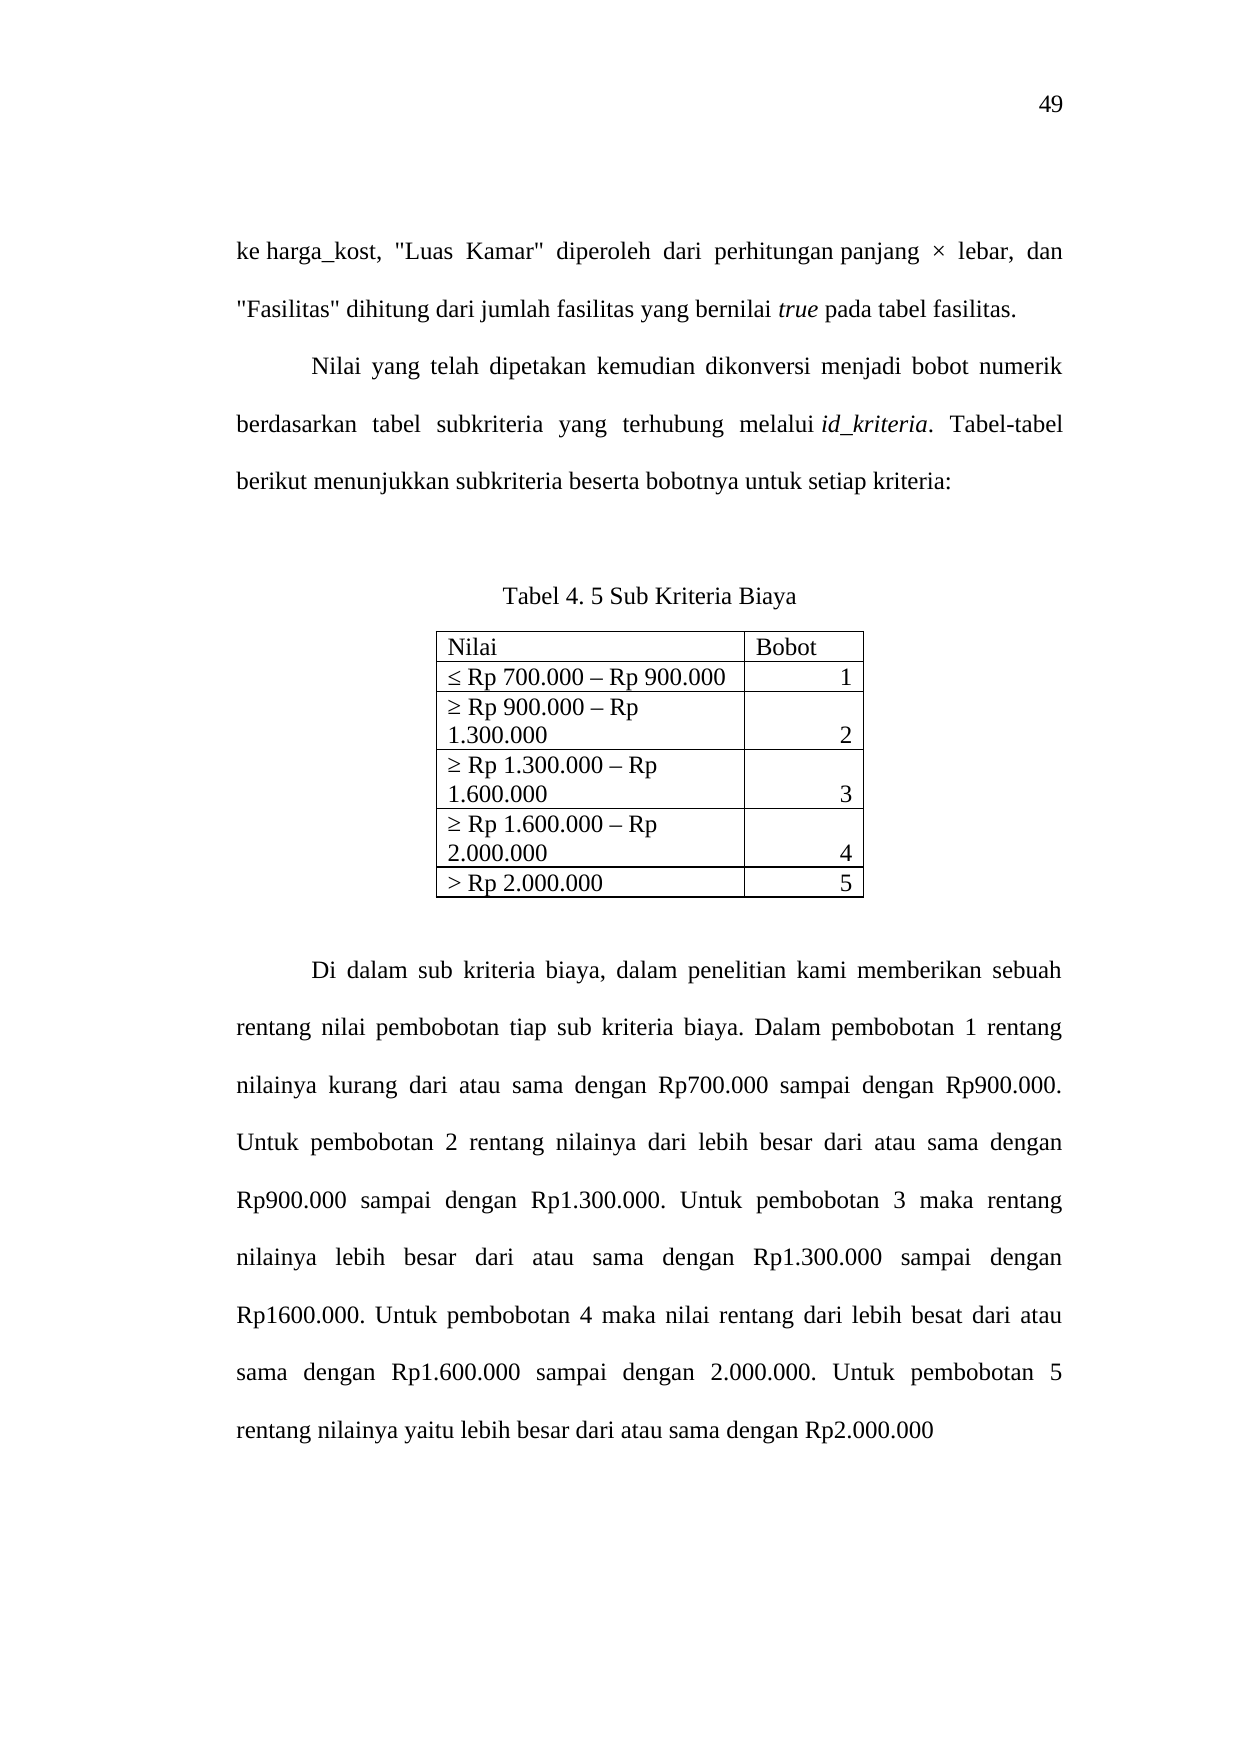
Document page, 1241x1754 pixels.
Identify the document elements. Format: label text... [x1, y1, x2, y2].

table_cell Rp 900.000 – Rp 1.300.000 [437, 692, 744, 749]
table_cell ≤ Rp 700.000 – Rp 900.000 [437, 662, 744, 691]
table_header Nilai [437, 632, 744, 661]
table_header Bobot [745, 632, 863, 661]
table_cell 1 [745, 662, 863, 691]
text Nilai yang telah dipetakan kemudian dikonversi menjadi bobot numerik berdasarkan tabel subkriteria yang terhubung melalui id_kriteria. Tabel-tabel berikut menunjukkan subkriteria beserta bobotnya untuk setiap kriteria: [236, 351, 1063, 495]
table_cell Rp 1.600.000 – Rp 2.000.000 [437, 809, 744, 866]
text Di dalam sub kriteria biaya, dalam penelitian kami memberikan sebuah rentang nilai pembobotan tiap sub kriteria biaya. Dalam pembobotan 1 rentang nilainya kurang dari atau sama dengan Rp700.000 sampai dengan Rp900.000. Untuk pembobotan 2 rentang nilainya dari lebih besar dari atau sama dengan Rp900.000 sampai dengan Rp1.300.000. Untuk pembobotan 3 maka rentang nilainya lebih besar dari atau sama dengan Rp1.300.000 sampai dengan Rp1600.000. Untuk pembobotan 4 maka nilai rentang dari lebih besat dari atau sama dengan Rp1.600.000 sampai dengan 2.000.000. Untuk pembobotan 5 rentang nilainya yaitu lebih besar dari atau sama dengan Rp2.000.000 [236, 955, 1063, 1444]
table_cell 5 [745, 868, 863, 896]
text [236, 236, 1063, 322]
text Tabel 4. 5 Sub Kriteria Biaya [236, 581, 1063, 610]
table_cell Rp 1.300.000 – Rp 1.600.000 [437, 750, 744, 808]
table_cell 2 [745, 692, 863, 749]
table_cell 4 [745, 809, 863, 866]
table_cell 3 [745, 750, 863, 808]
table_cell > Rp 2.000.000 [437, 868, 744, 896]
